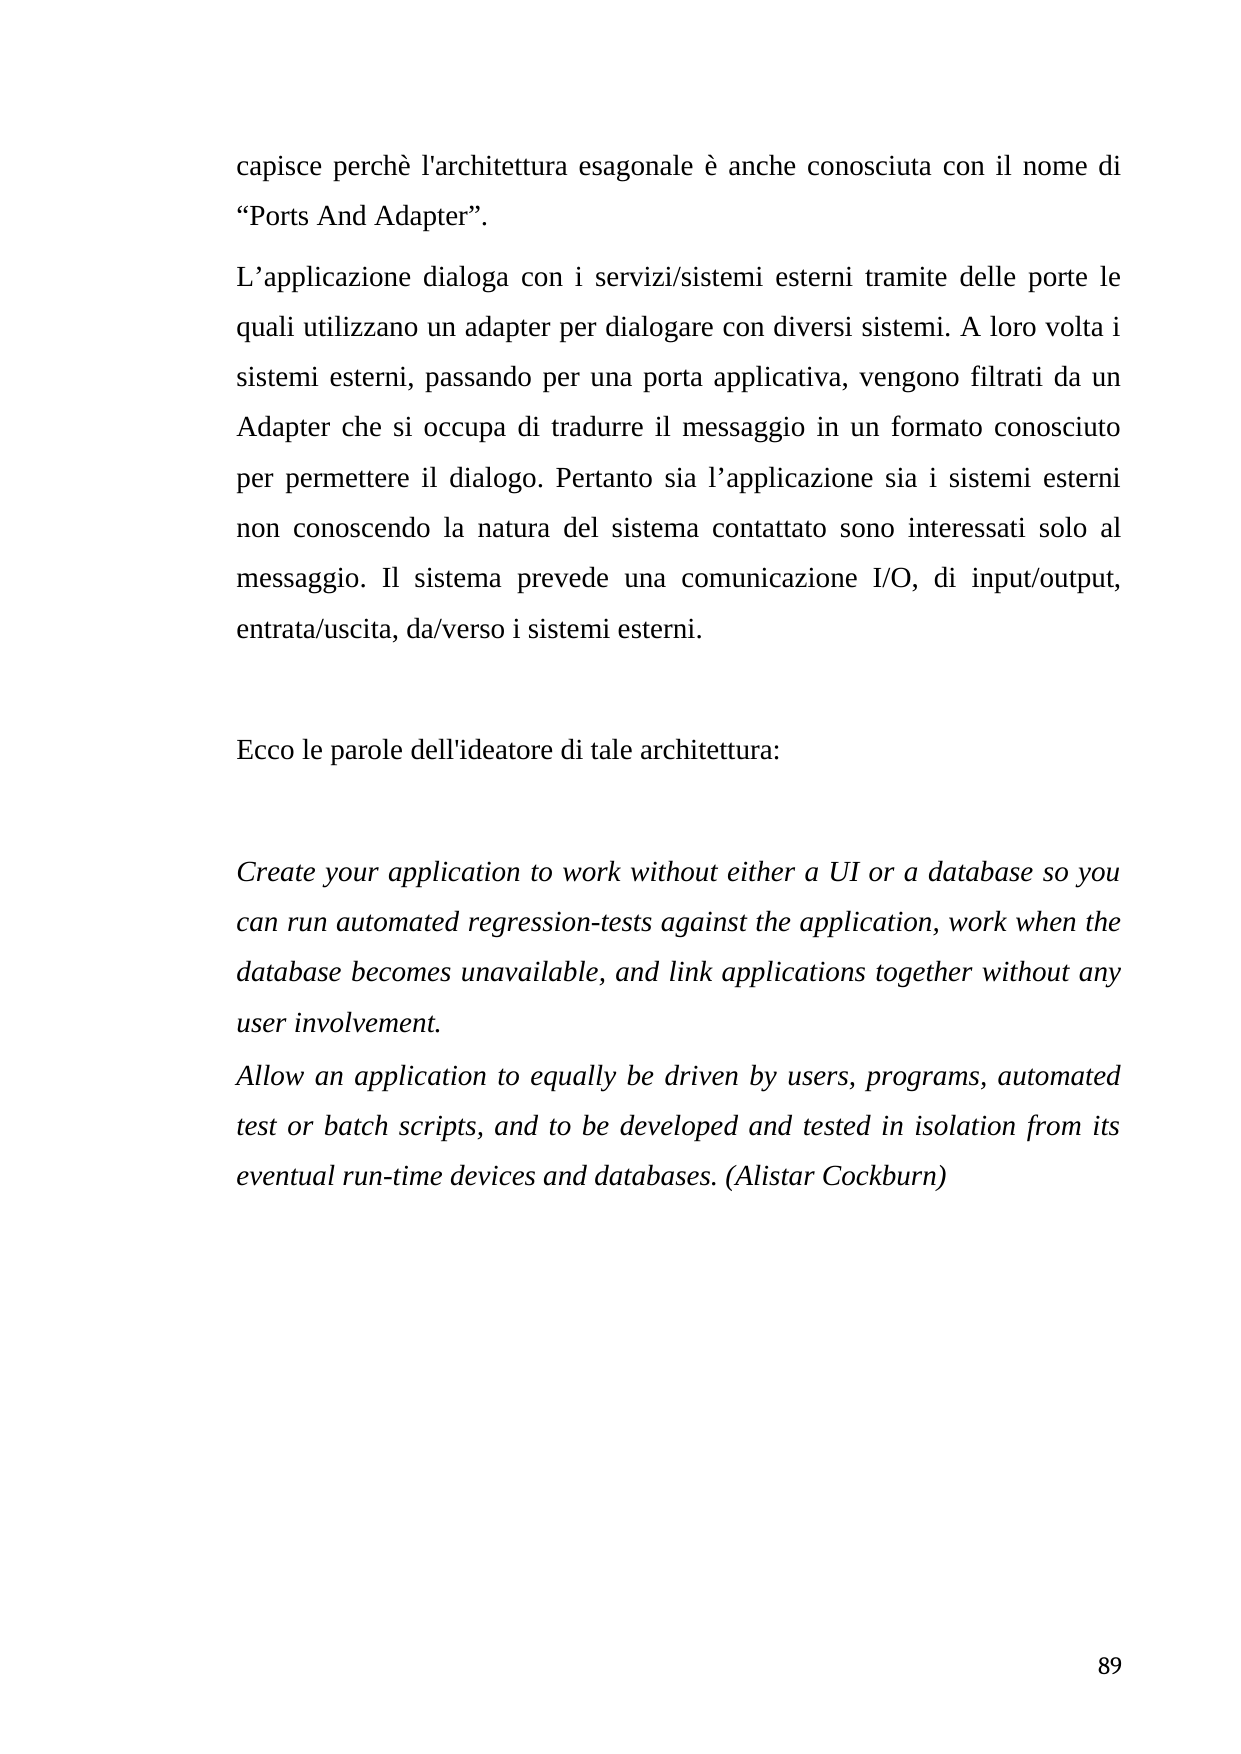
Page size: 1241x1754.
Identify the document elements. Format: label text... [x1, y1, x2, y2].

text Ecco le parole dell'ideatore di tale architettura: [236, 732, 1122, 766]
text Allow an application to equally be driven by users, programs, automated test or batch scripts, and to be developed and tested in isolation from its eventual run-time devices and databases. (Alistar Cockburn) [236, 1058, 1122, 1192]
text L’applicazione dialoga con i servizi/sistemi esterni tramite delle porte le quali utilizzano un adapter per dialogare con diversi sistemi. A loro volta i sistemi esterni, passando per una porta applicativa, vengono filtrati da un Adapter che si occupa di tradurre il messaggio in un formato conosciuto per permettere il dialogo. Pertanto sia l’applicazione sia i sistemi esterni non conoscendo la natura del sistema contattato sono interessati solo al messaggio. Il sistema prevede una comunicazione I/O, di input/output, entrata/uscita, da/verso i sistemi esterni. [236, 259, 1122, 644]
text Create your application to work without either a UI or a database so you can run automated regression-tests against the application, work when the database becomes unavailable, and link applications together without any user involvement. [236, 854, 1122, 1038]
text capisce perchè l'architettura esagonale è anche conosciuta con il nome di “Ports And Adapter”. [236, 148, 1122, 231]
